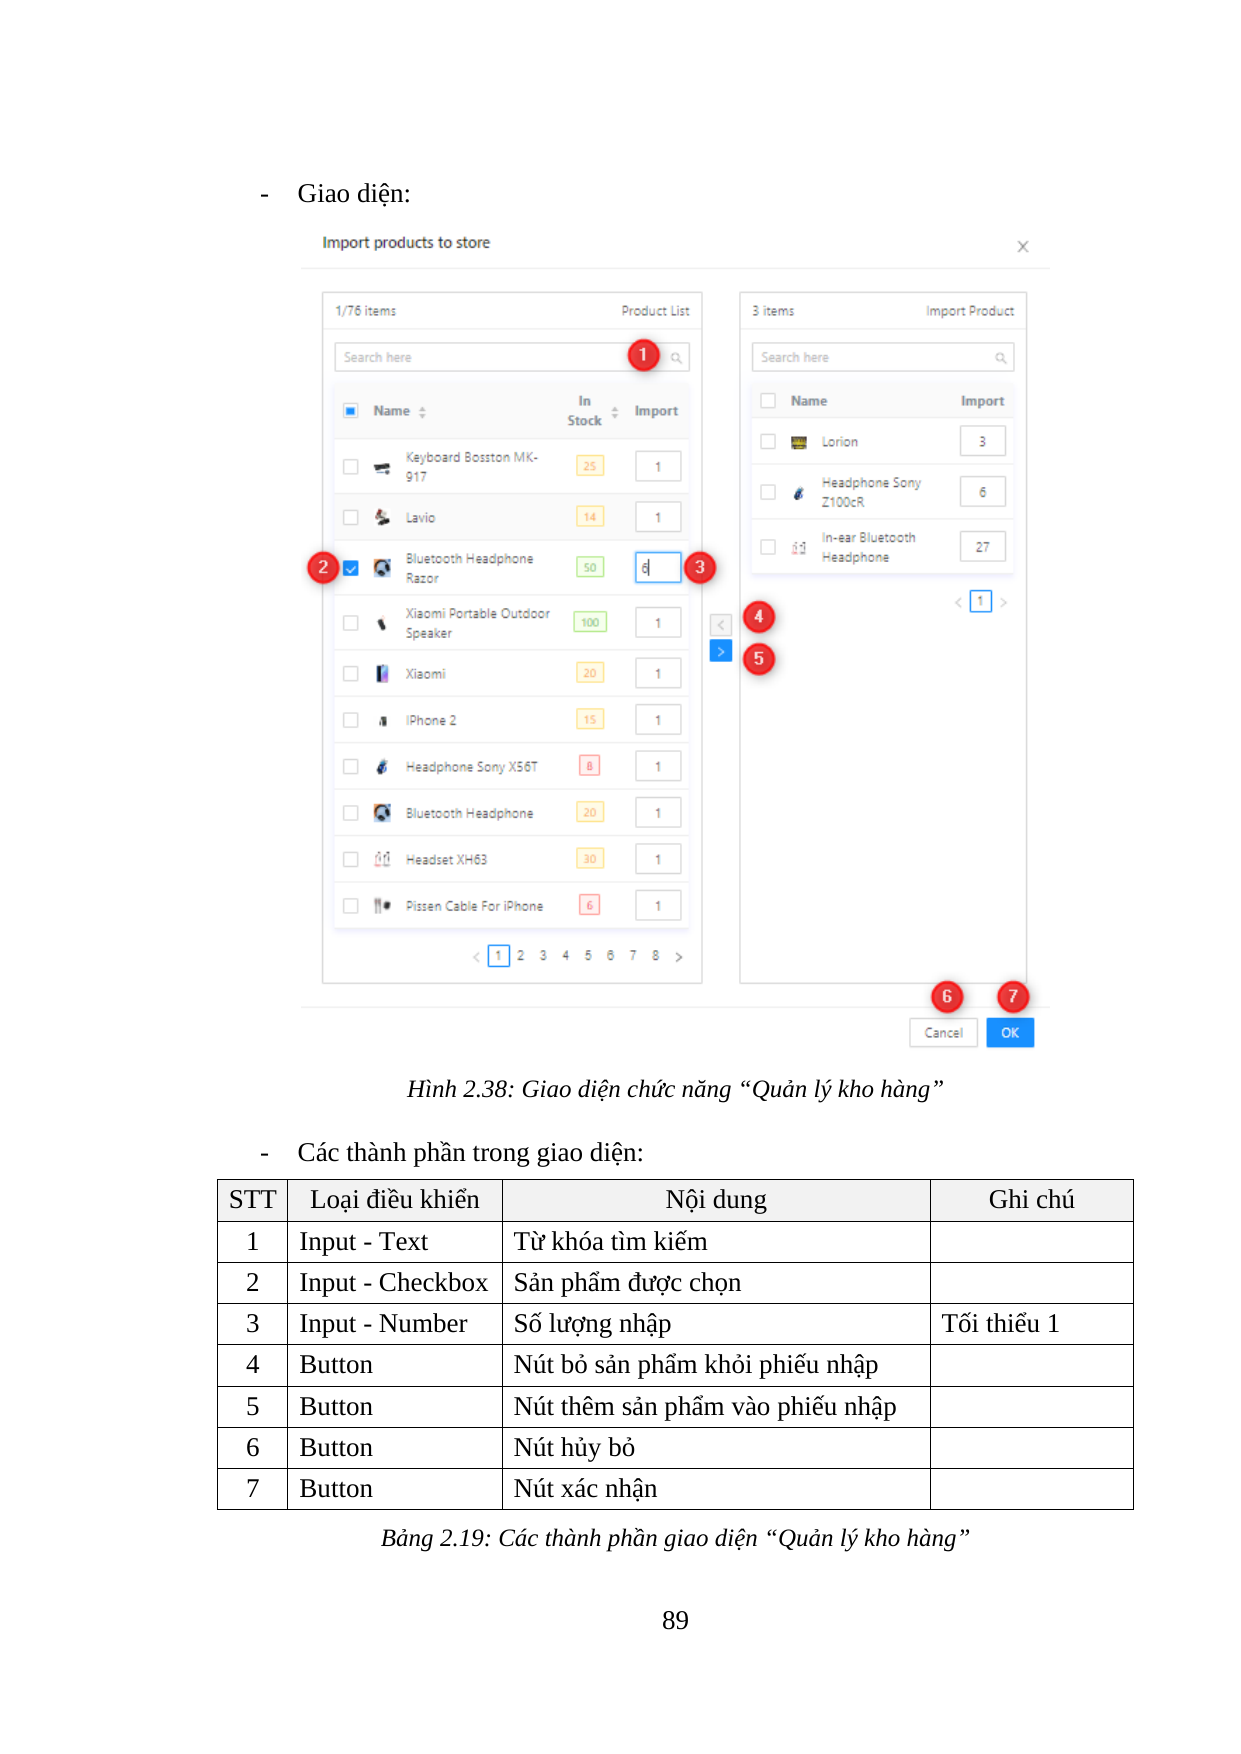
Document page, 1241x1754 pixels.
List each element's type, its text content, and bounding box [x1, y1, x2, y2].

table_cell Tối thiểu 1 [931, 1304, 1133, 1344]
table_cell [931, 1469, 1133, 1509]
table_cell Button [288, 1345, 502, 1386]
table_header Loại điều khiển [288, 1180, 502, 1221]
list Giao diện: [260, 177, 1122, 208]
table_cell Nút bỏ sản phẩm khỏi phiếu nhập [503, 1345, 930, 1386]
list Các thành phần trong giao diện: [260, 1136, 1122, 1167]
table_cell 7 [218, 1469, 287, 1509]
table_cell Sản phẩm được chọn [503, 1263, 930, 1303]
table_cell Input - Number [288, 1304, 502, 1344]
table_cell 1 [218, 1222, 287, 1262]
table_cell 2 [218, 1263, 287, 1303]
table_cell 6 [218, 1428, 287, 1468]
table_header Ghi chú [931, 1180, 1133, 1221]
table_header STT [218, 1180, 287, 1221]
table_header Nội dung [503, 1180, 930, 1221]
table_cell Nút thêm sản phẩm vào phiếu nhập [503, 1387, 930, 1427]
table_cell [931, 1428, 1133, 1468]
table_cell Button [288, 1469, 502, 1509]
picture [301, 220, 1050, 1056]
table_cell Input - Text [288, 1222, 502, 1262]
table_cell 5 [218, 1387, 287, 1427]
text Hình 2.38: Giao diện chức năng “Quản lý kho hàng” [229, 1074, 1122, 1102]
table_cell Button [288, 1387, 502, 1427]
table_cell Từ khóa tìm kiếm [503, 1222, 930, 1262]
table_cell [931, 1263, 1133, 1303]
table_cell Button [288, 1428, 502, 1468]
table_cell [931, 1345, 1133, 1386]
table_cell [931, 1387, 1133, 1427]
table_cell Số lượng nhập [503, 1304, 930, 1344]
text Bảng 2.19: Các thành phần giao diện “Quản lý kho hàng” [229, 1523, 1122, 1552]
table_cell 3 [218, 1304, 287, 1344]
table_cell Nút xác nhận [503, 1469, 930, 1509]
table_cell [931, 1222, 1133, 1262]
table_cell Nút hủy bỏ [503, 1428, 930, 1468]
table_cell 4 [218, 1345, 287, 1386]
table_cell Input - Checkbox [288, 1263, 502, 1303]
